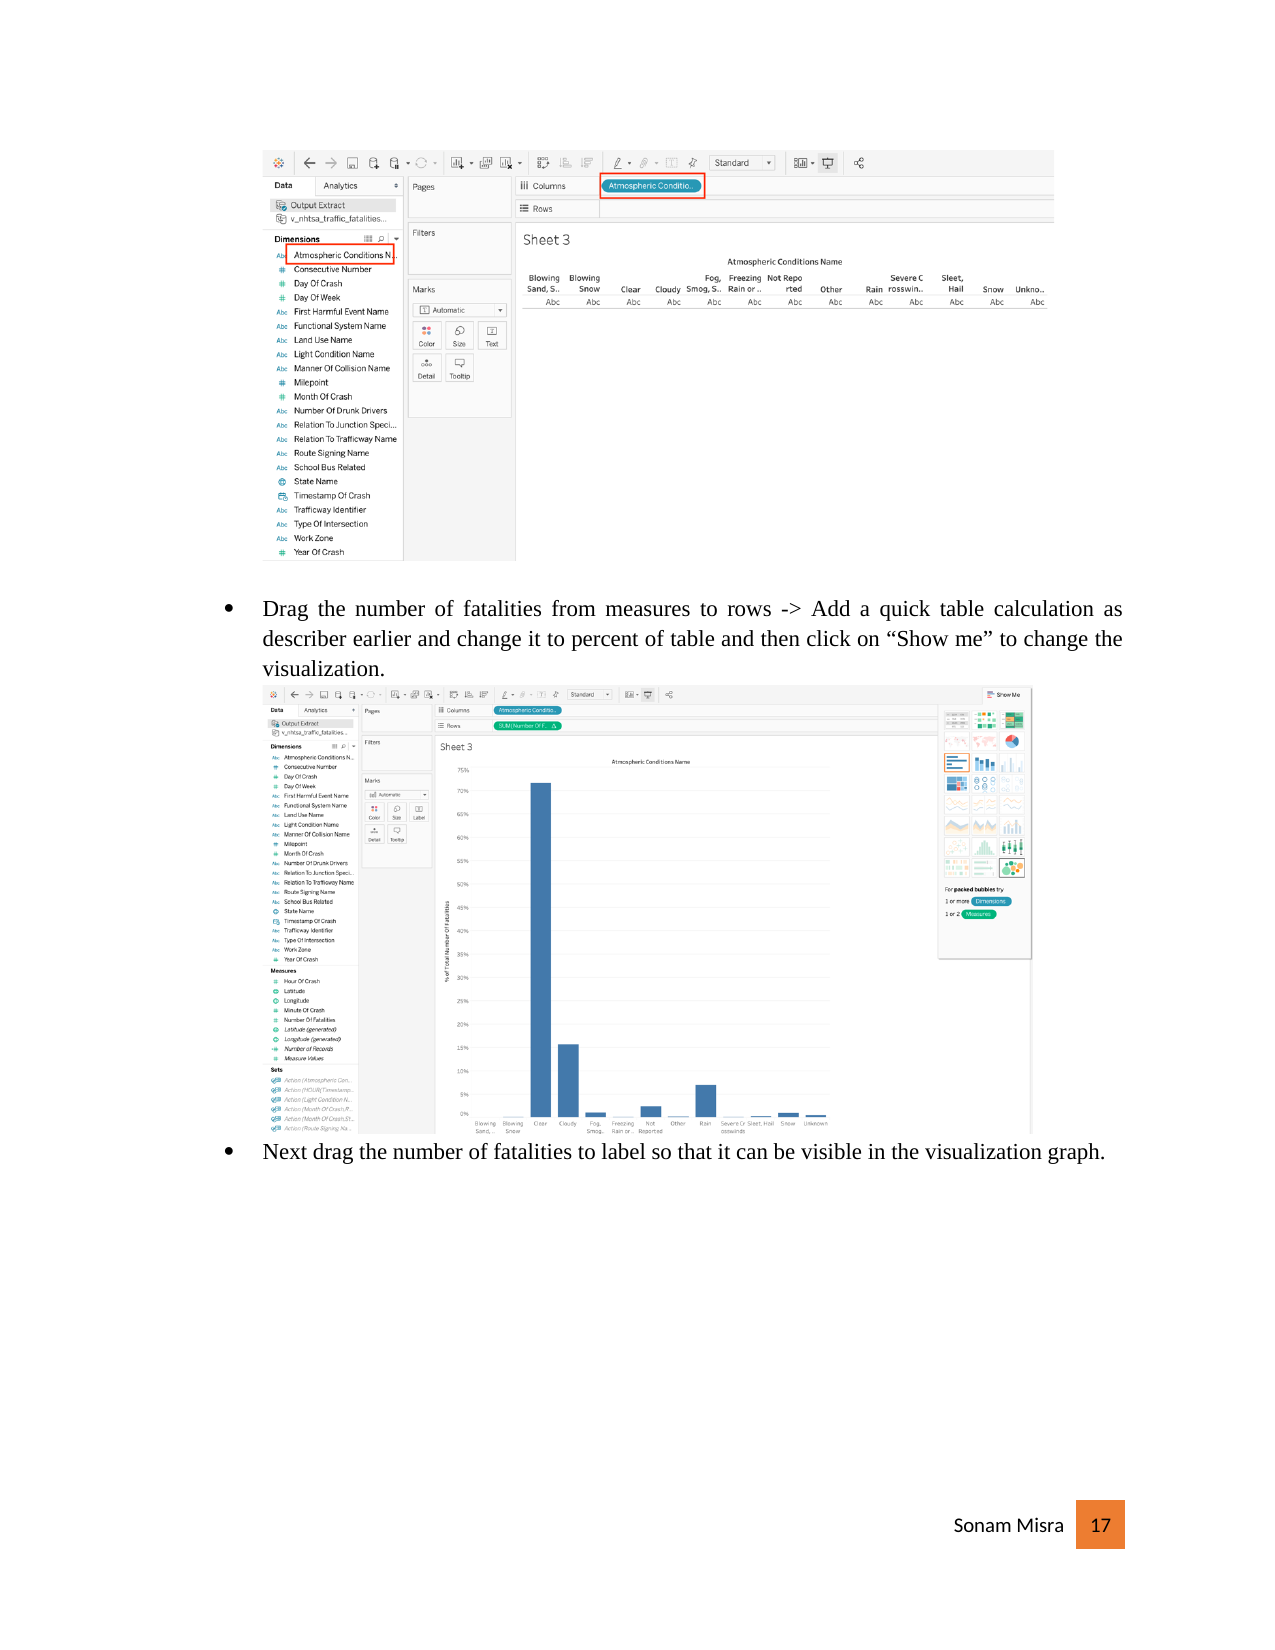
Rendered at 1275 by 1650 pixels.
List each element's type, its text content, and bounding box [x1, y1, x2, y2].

list Next drag the number of fatalities to label so that it can be visible in the visualization graph. [225, 1138, 1125, 1164]
picture [262, 685, 1033, 1134]
list Drag the number of fatalities from measures to rows -> Add a quick table calculation as describer earlier and change it to percent of table and then click on “Show me” to change the visualization. [225, 594, 1125, 681]
picture [262, 150, 1055, 561]
